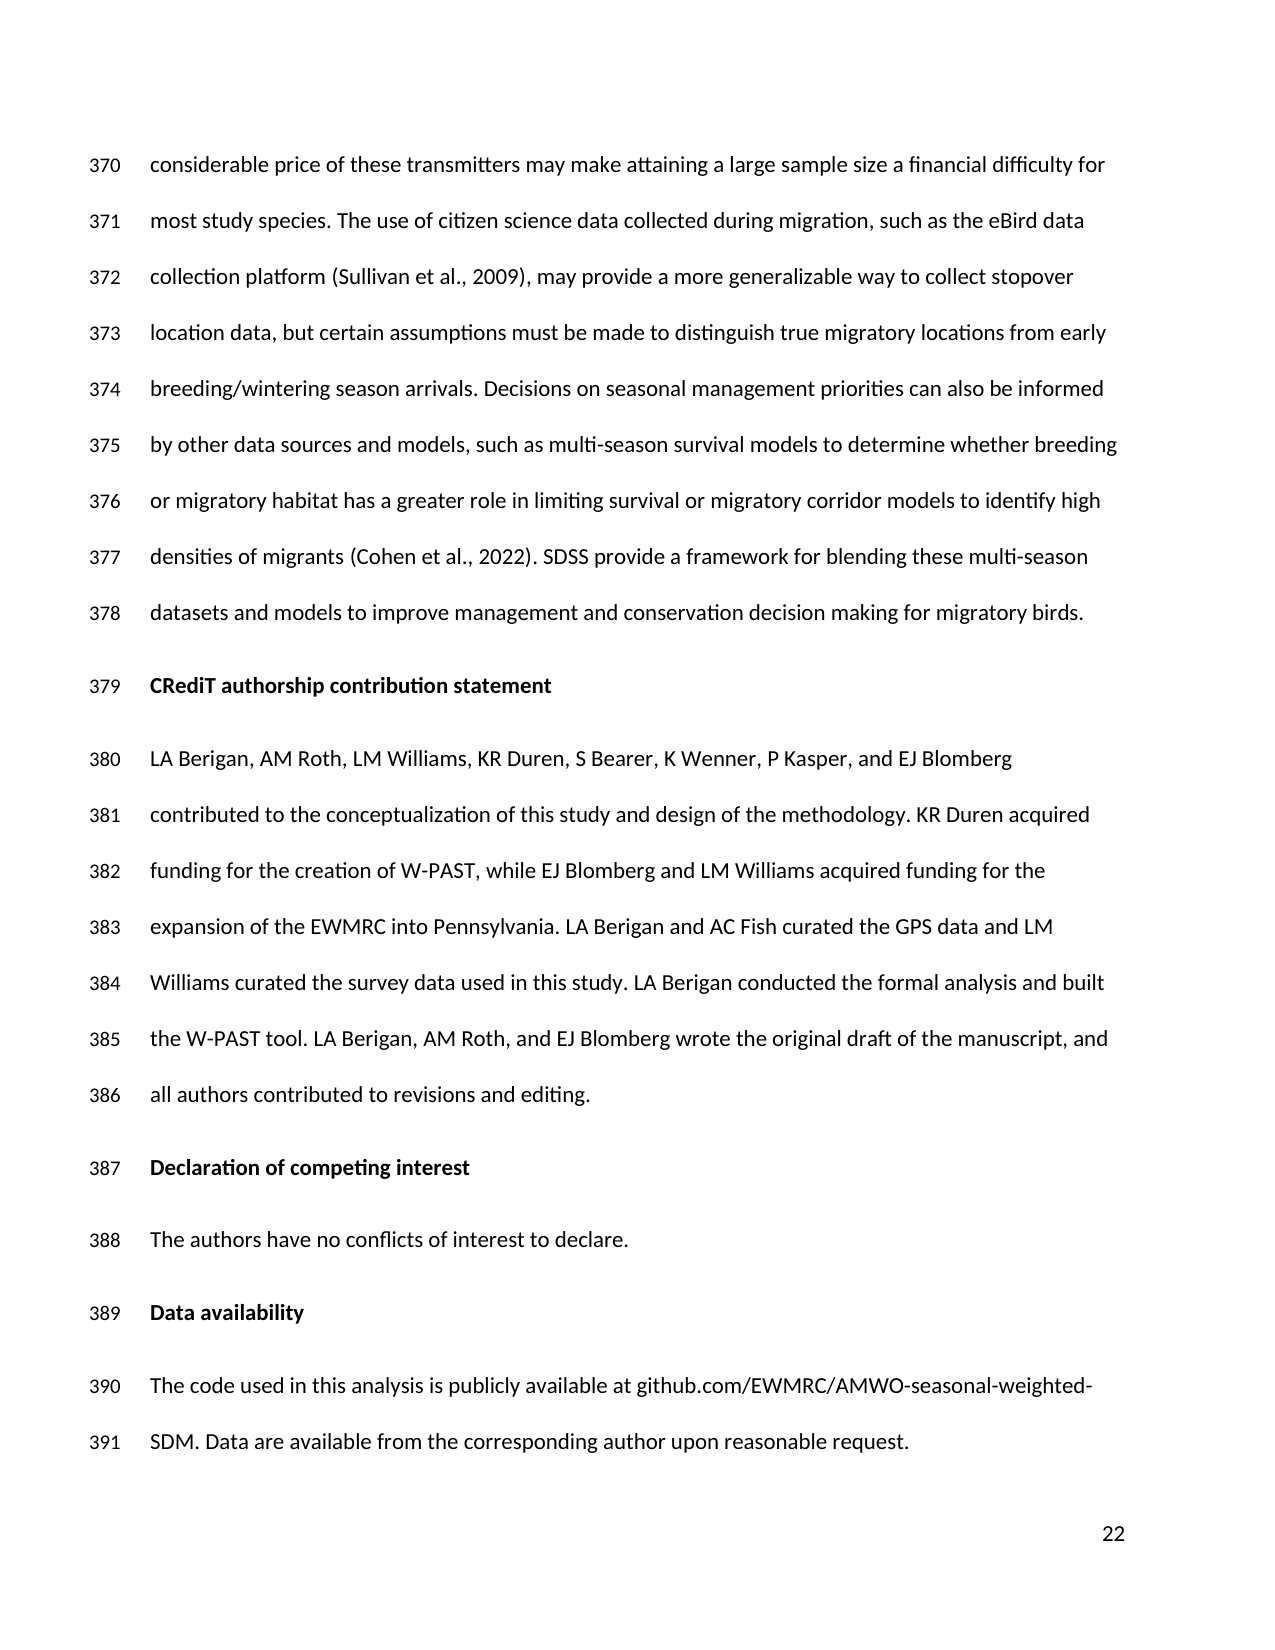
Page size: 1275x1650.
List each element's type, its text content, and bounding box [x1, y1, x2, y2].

text The authors have no conflicts of interest to declare. [150, 1225, 1125, 1253]
text Declaration of competing interest [150, 1153, 1125, 1181]
text Data availability [150, 1298, 1125, 1326]
text The code used in this analysis is publicly available at github.com/EWMRC/AMWO-seasonal-weighted-SDM. Data are available from the corresponding author upon reasonable request. [150, 1371, 1125, 1455]
text CRediT authorship contribution statement [150, 671, 1125, 699]
text LA Berigan, AM Roth, LM Williams, KR Duren, S Bearer, K Wenner, P Kasper, and EJ Blomberg contributed to the conceptualization of this study and design of the methodology. KR Duren acquired funding for the creation of W-PAST, while EJ Blomberg and LM Williams acquired funding for the expansion of the EWMRC into Pennsylvania. LA Berigan and AC Fish curated the GPS data and LM Williams curated the survey data used in this study. LA Berigan conducted the formal analysis and built the W-PAST tool. LA Berigan, AM Roth, and EJ Blomberg wrote the original draft of the manuscript, and all authors contributed to revisions and editing. [150, 744, 1125, 1108]
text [150, 150, 1125, 626]
